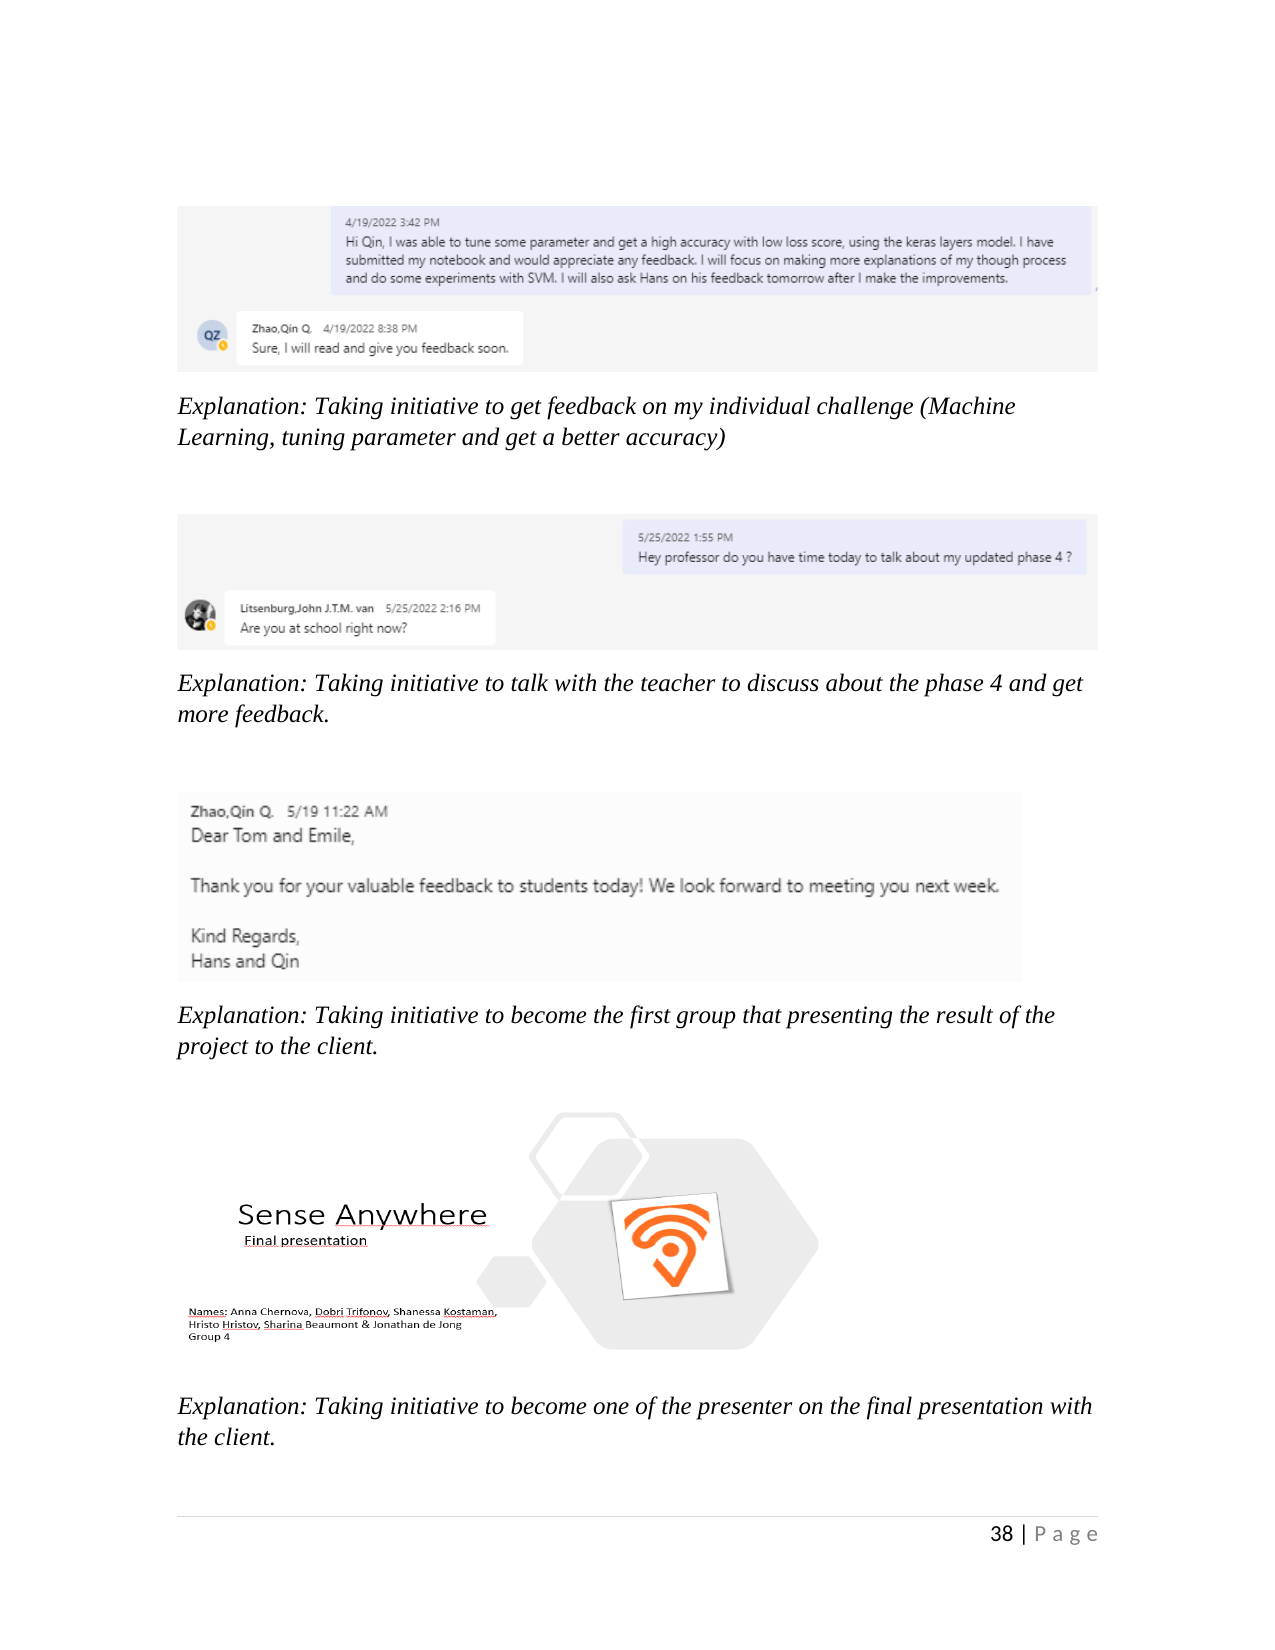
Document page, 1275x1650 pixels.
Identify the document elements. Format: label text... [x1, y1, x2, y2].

picture [177, 1078, 828, 1373]
text Explanation: Taking initiative to get feedback on my individual challenge (Machine Learning, tuning parameter and get a better accuracy) [177, 391, 1098, 451]
picture [177, 792, 1023, 982]
text Explanation: Taking initiative to become the first group that presenting the result of the project to the client. [177, 1000, 1098, 1060]
text Explanation: Taking initiative to become one of the presenter on the final presentation with the client. [177, 1391, 1098, 1451]
picture [177, 206, 1098, 372]
text Explanation: Taking initiative to talk with the teacher to discuss about the phase 4 and get more feedback. [177, 668, 1098, 728]
picture [177, 514, 1098, 650]
